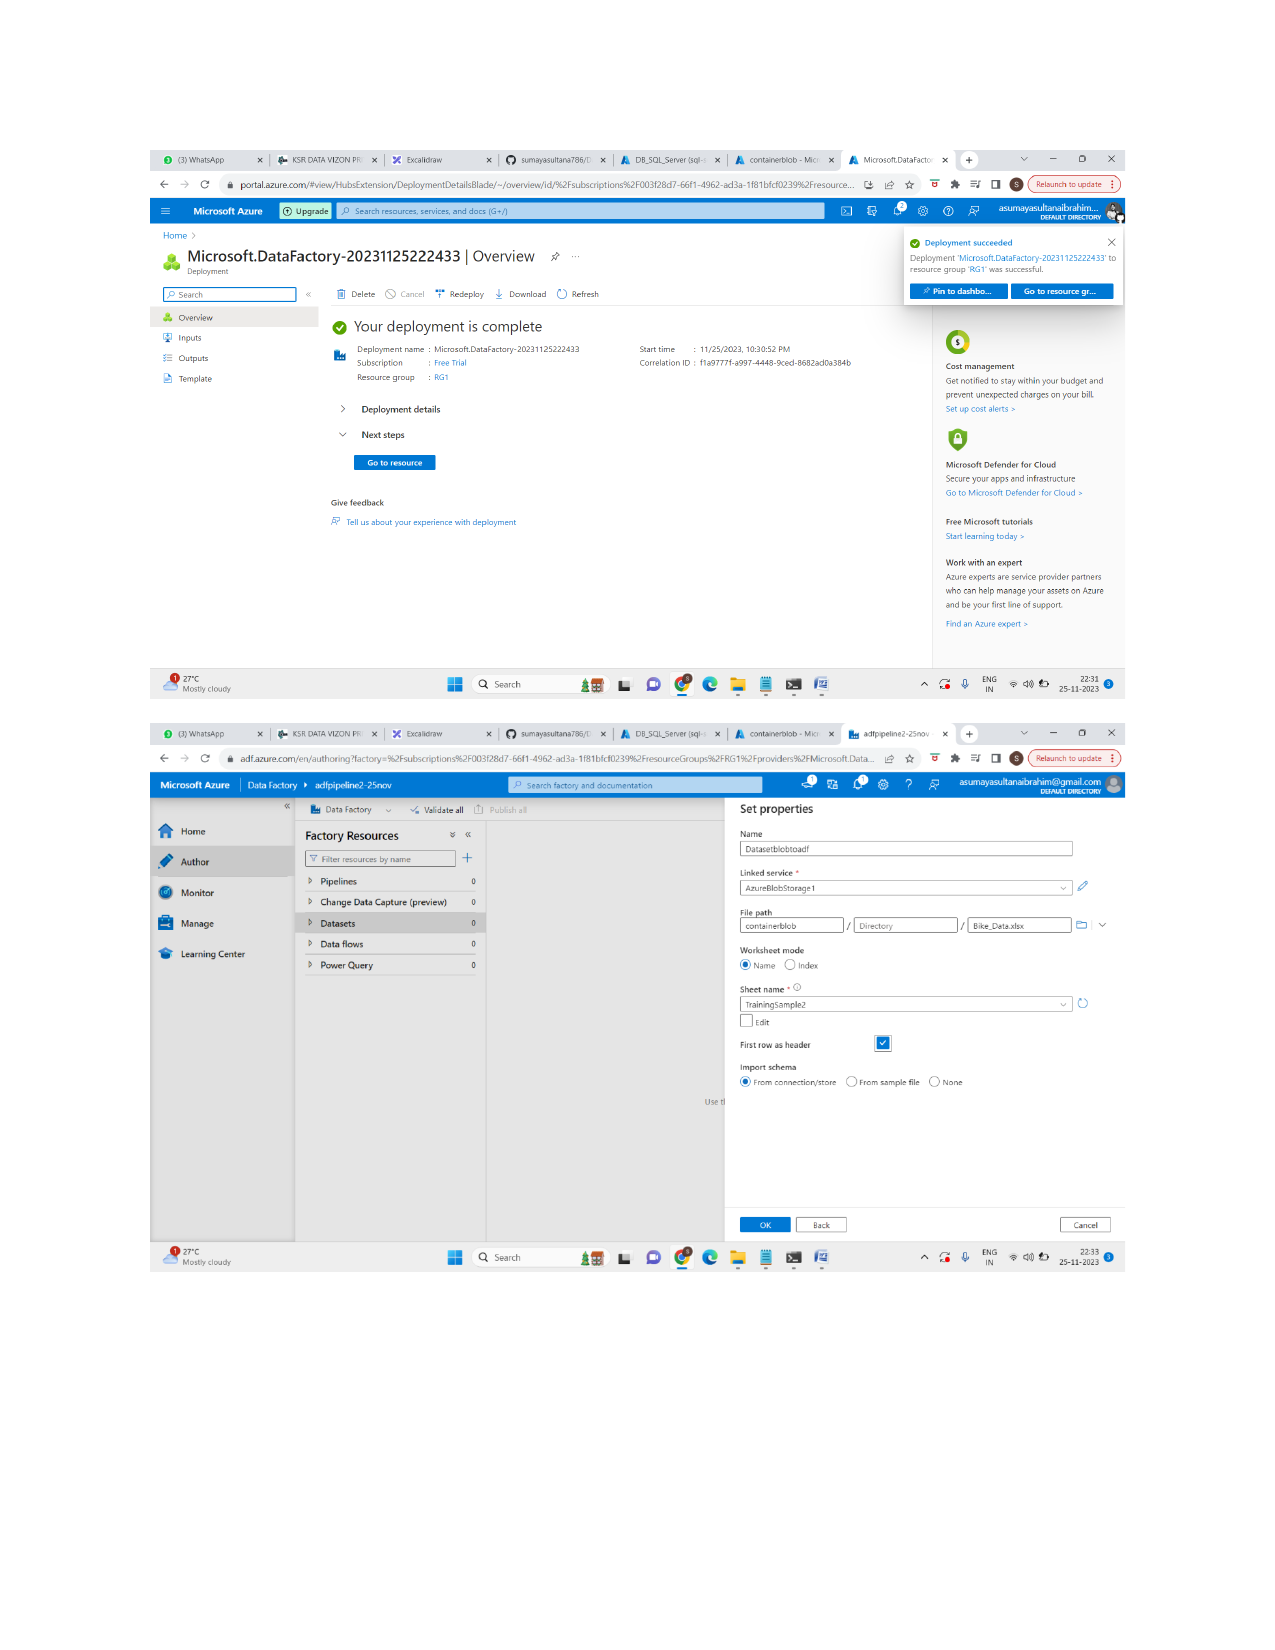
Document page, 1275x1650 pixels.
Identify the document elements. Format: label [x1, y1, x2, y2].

picture [150, 150, 1125, 699]
picture [150, 723, 1125, 1272]
